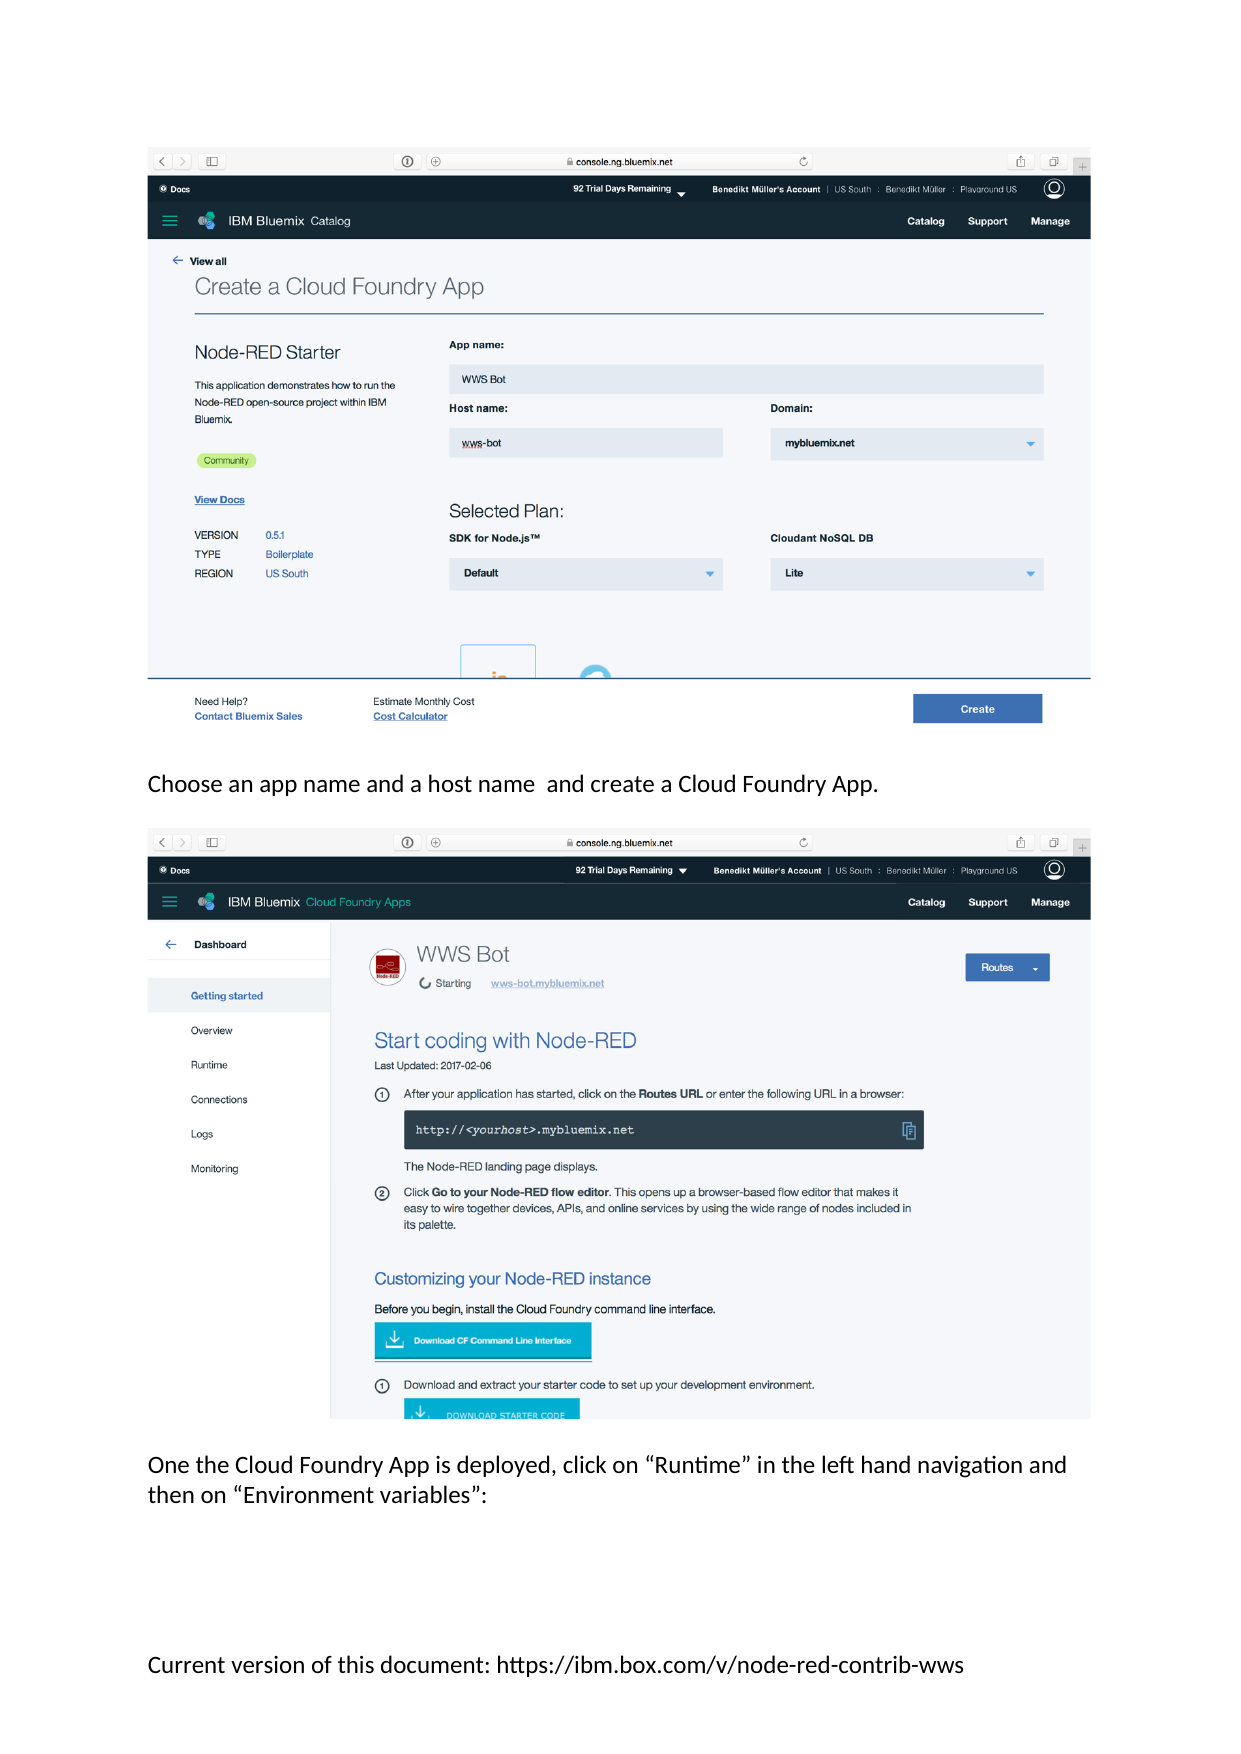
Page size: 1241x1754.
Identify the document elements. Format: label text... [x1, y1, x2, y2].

picture [147, 147, 1091, 738]
text Choose an app name and a host name and create a Cloud Foundry App. [148, 768, 1093, 798]
text One the Cloud Foundry App is deployed, click on “Runtime” in the left hand navigation and then on “Environment variables”: [148, 1449, 1093, 1510]
picture [147, 828, 1091, 1419]
